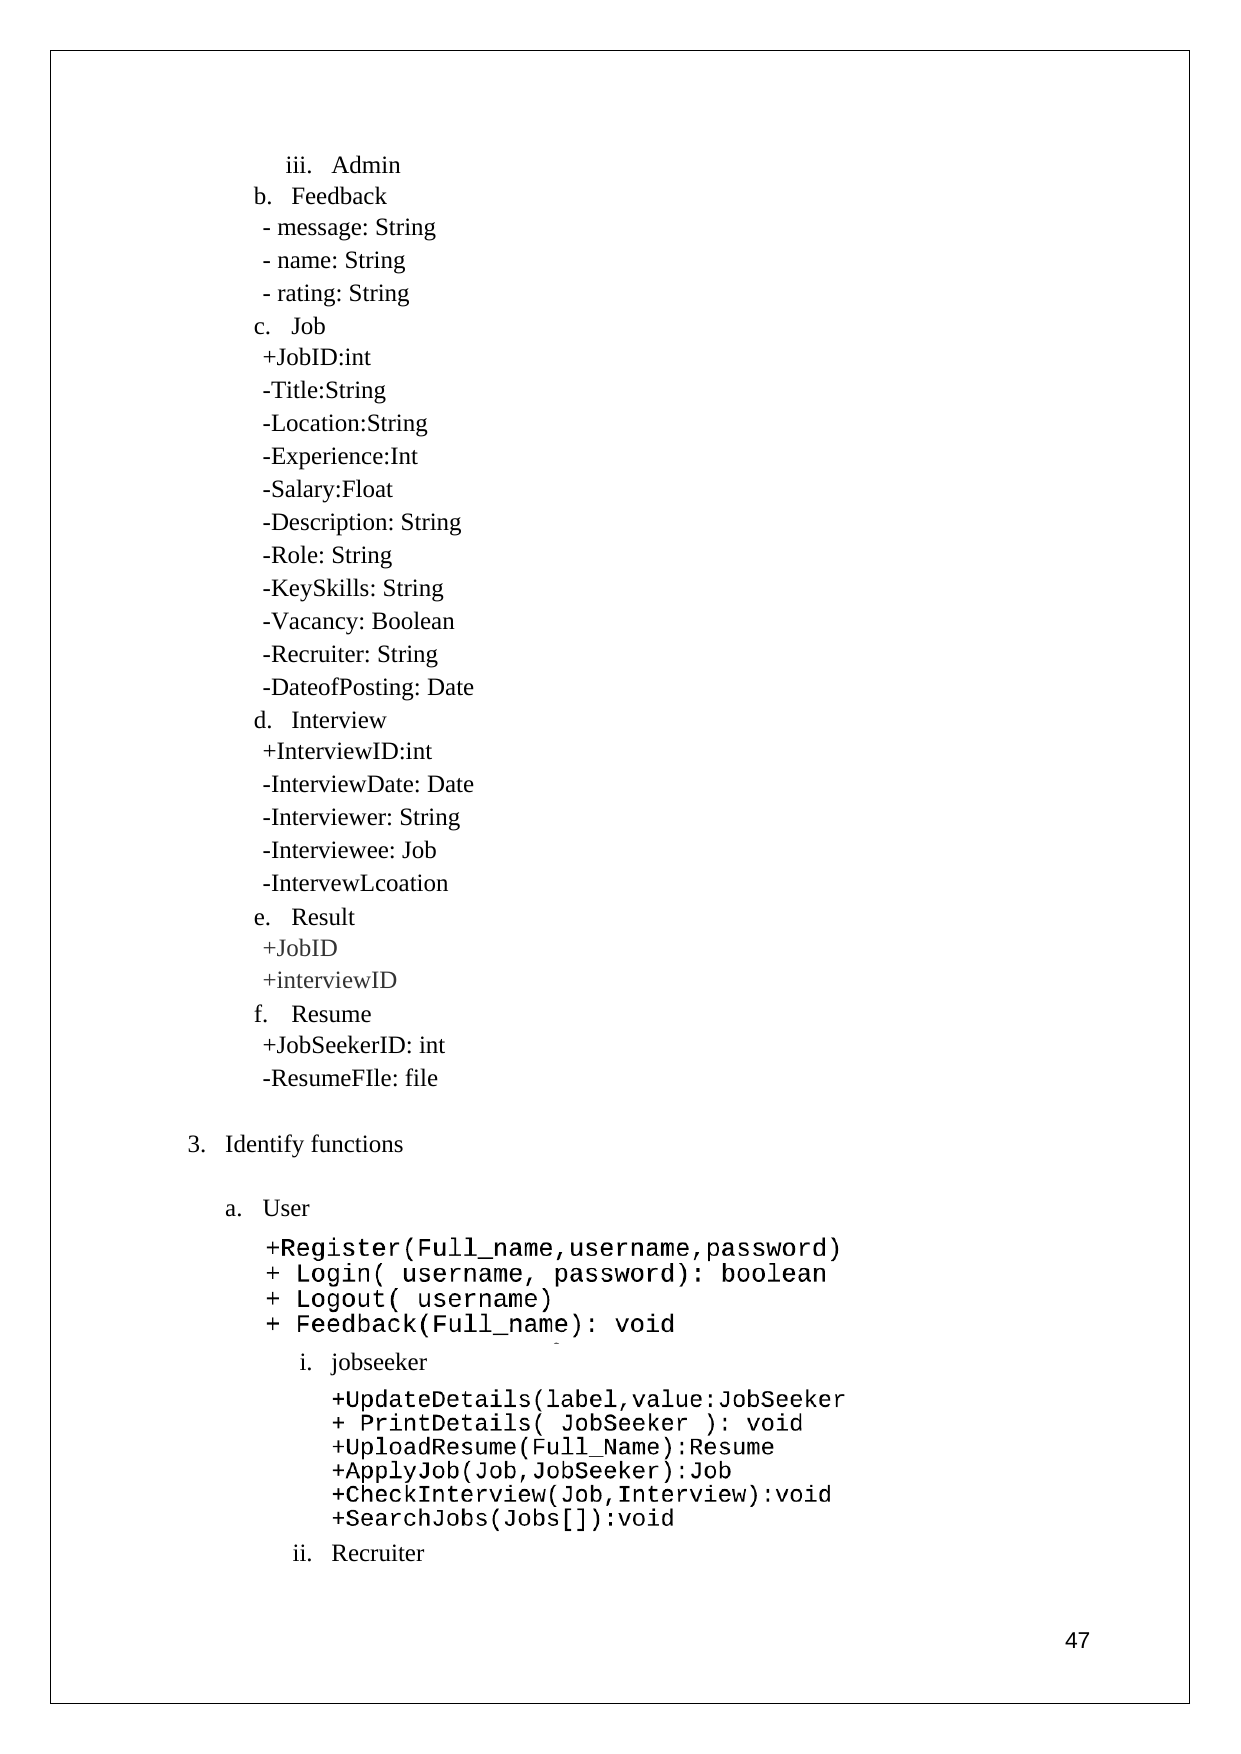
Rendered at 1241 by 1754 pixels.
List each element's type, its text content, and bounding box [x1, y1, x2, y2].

list -ResumeFIle: file [262, 1063, 865, 1091]
list +JobSeekerID: int [262, 1030, 865, 1058]
list +InterviewID:int [262, 736, 865, 765]
list +JobID [262, 933, 865, 961]
list Interview [253, 705, 865, 734]
list -DateofPosting: Date [262, 672, 865, 701]
list +interviewID [262, 966, 865, 994]
list Admin [312, 150, 865, 179]
list -Recruiter: String [262, 639, 865, 668]
list Feedback [253, 181, 865, 210]
list -InterviewDate: Date [262, 769, 865, 798]
list Result [253, 902, 865, 930]
list User [225, 1193, 865, 1222]
list - name: String [262, 245, 865, 274]
list -Experience:Int [262, 441, 865, 470]
picture [331, 1377, 849, 1537]
list -Title:String [262, 375, 865, 404]
list - rating: String [262, 278, 865, 307]
list Recruiter [312, 1538, 865, 1567]
list -Description: String [262, 507, 865, 536]
list -Vacancy: Boolean [262, 606, 865, 635]
list -Interviewee: Job [262, 836, 865, 864]
list Job [253, 311, 865, 340]
list -Salary:Float [262, 474, 865, 503]
list -Interviewer: String [262, 802, 865, 831]
list Resume [253, 999, 865, 1027]
list -KeySkills: String [262, 573, 865, 602]
list Identify functions [187, 1129, 865, 1157]
list - message: String [262, 212, 865, 241]
list -Location:String [262, 408, 865, 437]
list -IntervewLcoation [262, 868, 865, 897]
picture [262, 1223, 849, 1344]
list +JobID:int [262, 342, 865, 371]
list -Role: String [262, 540, 865, 569]
